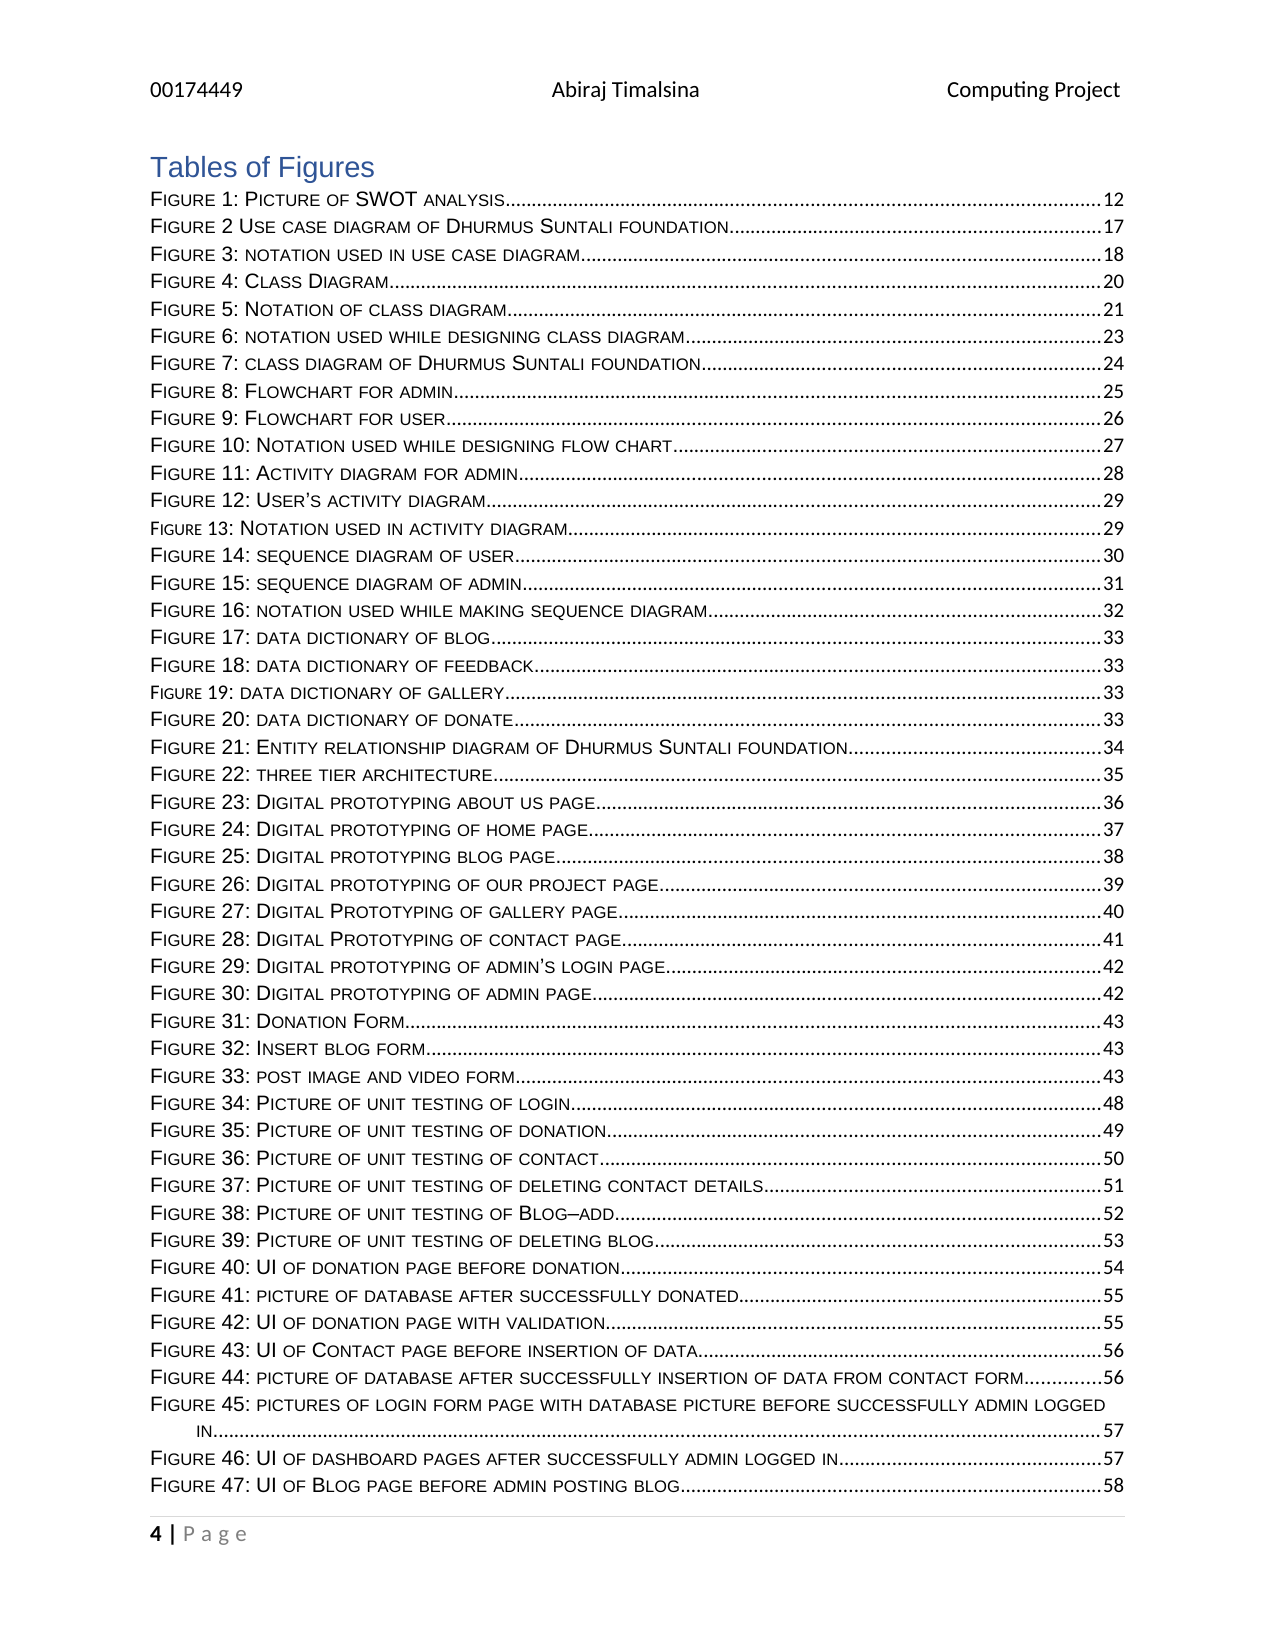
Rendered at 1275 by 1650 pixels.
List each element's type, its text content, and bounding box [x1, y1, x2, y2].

text Figure 26: Digital prototyping of our project page. 39 [150, 871, 1125, 896]
text Figure 22: three tier architecture. 35 [150, 761, 1125, 787]
text Figure 12: User’s activity diagram. 29 [150, 487, 1125, 513]
text Figure 25: Digital prototyping blog page. 38 [150, 844, 1125, 869]
text Figure 14: sequence diagram of user. 30 [150, 542, 1125, 568]
text Figure 33: post image and video form. 43 [150, 1063, 1125, 1088]
text Figure 29: Digital prototyping of admin’s login page. 42 [150, 953, 1125, 979]
text Figure 7: class diagram of Dhurmus Suntali foundation. 24 [150, 351, 1125, 376]
text Figure 18: data dictionary of feedback. 33 [150, 652, 1125, 677]
text Figure 43: UI of Contact page before insertion of data. 56 [150, 1337, 1125, 1362]
text Figure 30: Digital prototyping of admin page. 42 [150, 981, 1125, 1006]
text Figure 9: Flowchart for user. 26 [150, 405, 1125, 431]
text Figure 11: Activity diagram for admin. 28 [150, 460, 1125, 486]
text Figure 40: UI of donation page before donation. 54 [150, 1254, 1125, 1280]
text Figure 34: Picture of unit testing of login. 48 [150, 1090, 1125, 1116]
text Figure 13: Notation used in activity diagram 29 [150, 515, 1125, 540]
text Figure 46: UI of dashboard pages after successfully admin logged in. 57 [150, 1445, 1125, 1470]
text Figure 47: UI of Blog page before admin posting blog. 58 [150, 1472, 1125, 1498]
text Figure 41: picture of database after successfully donated 55 [150, 1282, 1125, 1307]
text Figure 1: Picture of SWOT analysis. 12 [150, 186, 1125, 212]
text Figure 20: data dictionary of donate. 33 [150, 707, 1125, 732]
text Figure 2 Use case diagram of Dhurmus Suntali foundation. 17 [150, 213, 1125, 239]
text Figure 32: Insert blog form. 43 [150, 1035, 1125, 1061]
text Figure 23: Digital prototyping about us page. 36 [150, 789, 1125, 814]
text Figure 42: UI of donation page with validation. 55 [150, 1309, 1125, 1335]
text Figure 21: Entity relationship diagram of Dhurmus Suntali foundation. 34 [150, 734, 1125, 759]
text Figure 5: Notation of class diagram. 21 [150, 296, 1125, 321]
text Figure 37: Picture of unit testing of deleting contact details. 51 [150, 1172, 1125, 1198]
text Figure 36: Picture of unit testing of contact. 50 [150, 1145, 1125, 1170]
text Figure 35: Picture of unit testing of donation. 49 [150, 1118, 1125, 1143]
text Figure 31: Donation Form. 43 [150, 1008, 1125, 1033]
subtitle Tables of Figures [150, 150, 1125, 183]
text Figure 3: notation used in use case diagram. 18 [150, 241, 1125, 266]
text Figure 27: Digital Prototyping of gallery page. 40 [150, 898, 1125, 924]
text Figure 10: Notation used while designing flow chart. 27 [150, 433, 1125, 458]
text Figure 38: Picture of unit testing of Blog–add. 52 [150, 1200, 1125, 1225]
text Figure 24: Digital prototyping of home page. 37 [150, 816, 1125, 842]
text Figure 39: Picture of unit testing of deleting blog. 53 [150, 1227, 1125, 1253]
text Figure 17: data dictionary of blog. 33 [150, 624, 1125, 650]
text Figure 4: Class Diagram. 20 [150, 268, 1125, 294]
text Figure 44: picture of database after successfully insertion of data from contact form. 56 [150, 1364, 1125, 1389]
text Figure 28: Digital Prototyping of contact page. 41 [150, 926, 1125, 951]
text Figure 16: notation used while making sequence diagram. 32 [150, 597, 1125, 622]
text Figure 45: pictures of login form page with database picture before successfully admin logged in. 57 [150, 1392, 1125, 1443]
text Figure 15: sequence diagram of admin. 31 [150, 570, 1125, 595]
text Figure 8: Flowchart for admin. 25 [150, 378, 1125, 403]
text Figure 6: notation used while designing class diagram. 23 [150, 323, 1125, 348]
text Figure 19: data dictionary of gallery. 33 [150, 679, 1125, 705]
